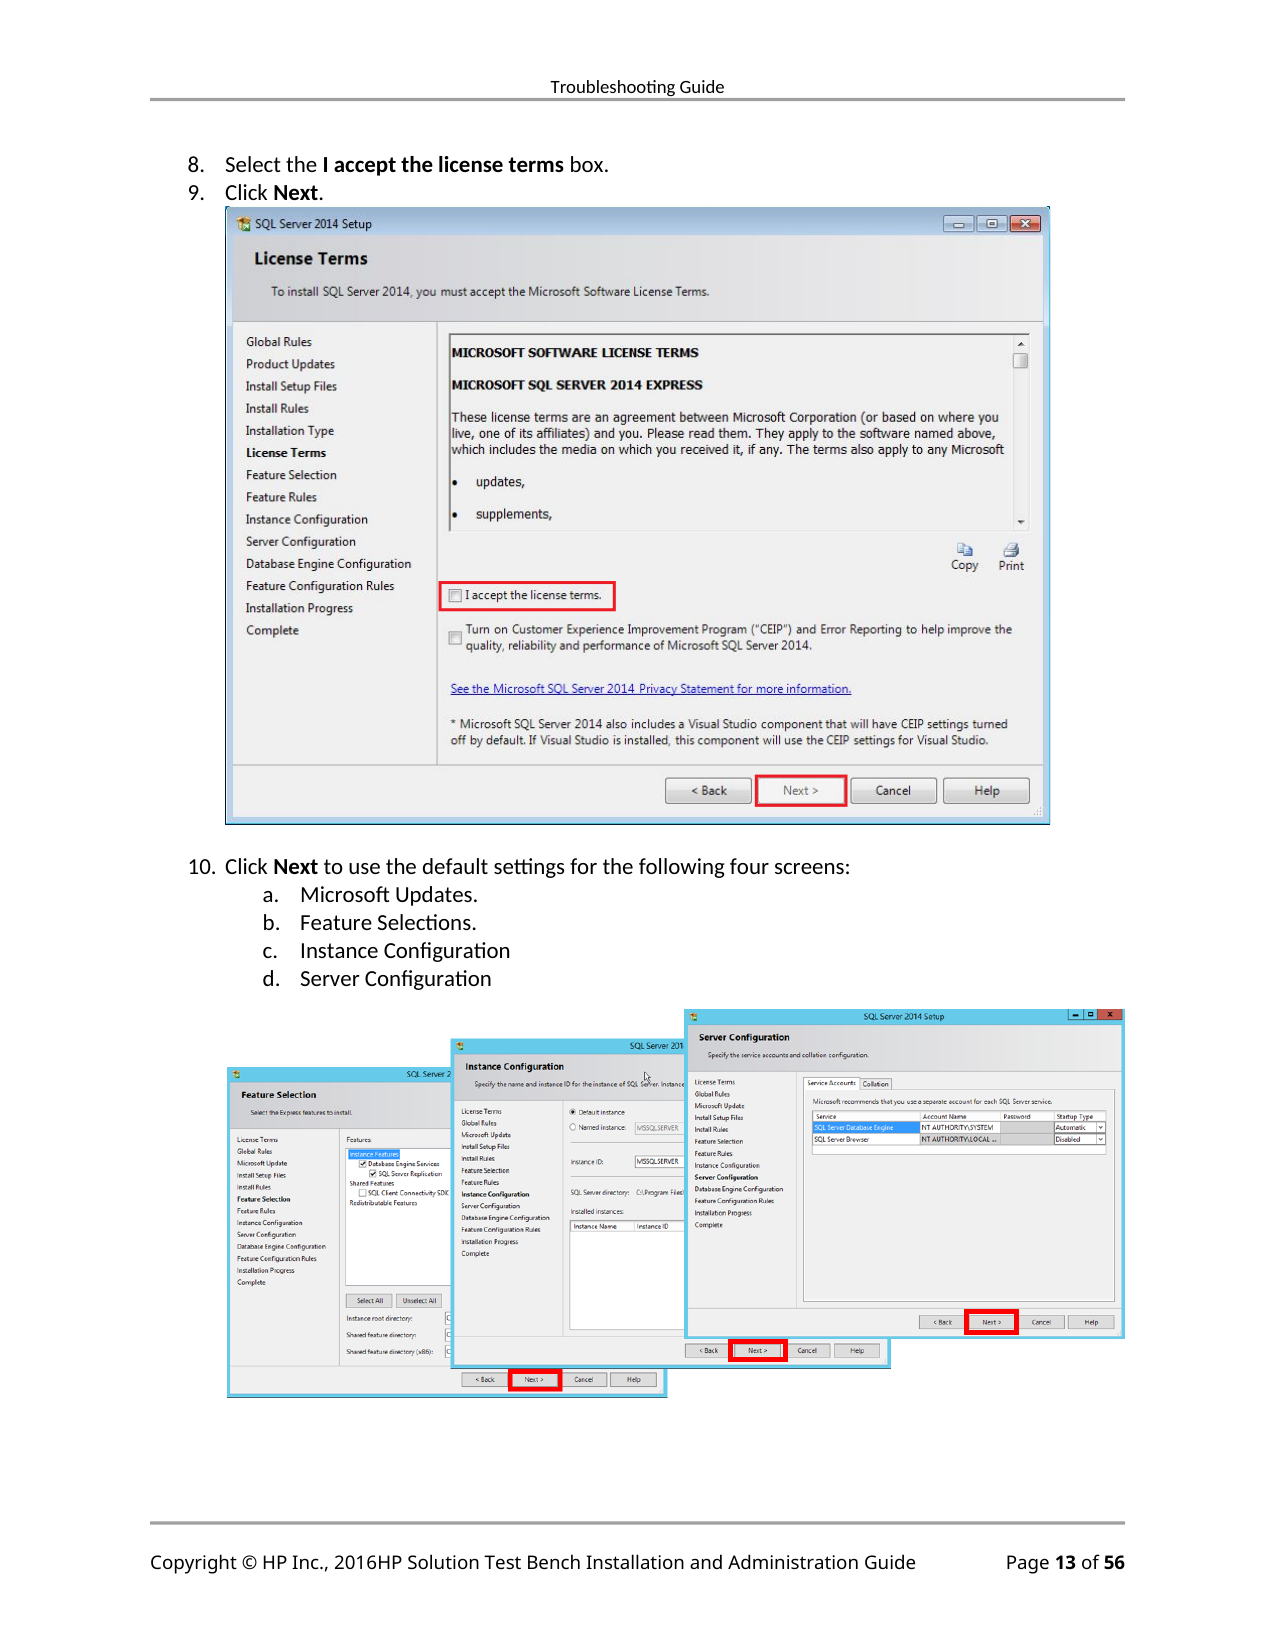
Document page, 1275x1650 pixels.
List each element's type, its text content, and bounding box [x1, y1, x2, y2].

picture [225, 206, 1050, 825]
list Feature Selections. [262, 908, 1125, 937]
list Click Next to use the default settings for the following four screens: [187, 852, 1125, 881]
list Server Configuration [262, 964, 1125, 993]
list Select the I accept the license terms box. [187, 150, 1125, 178]
picture [225, 1005, 1125, 1400]
list Instance Configuration [262, 937, 1125, 964]
list Microsoft Updates. [262, 881, 1125, 908]
